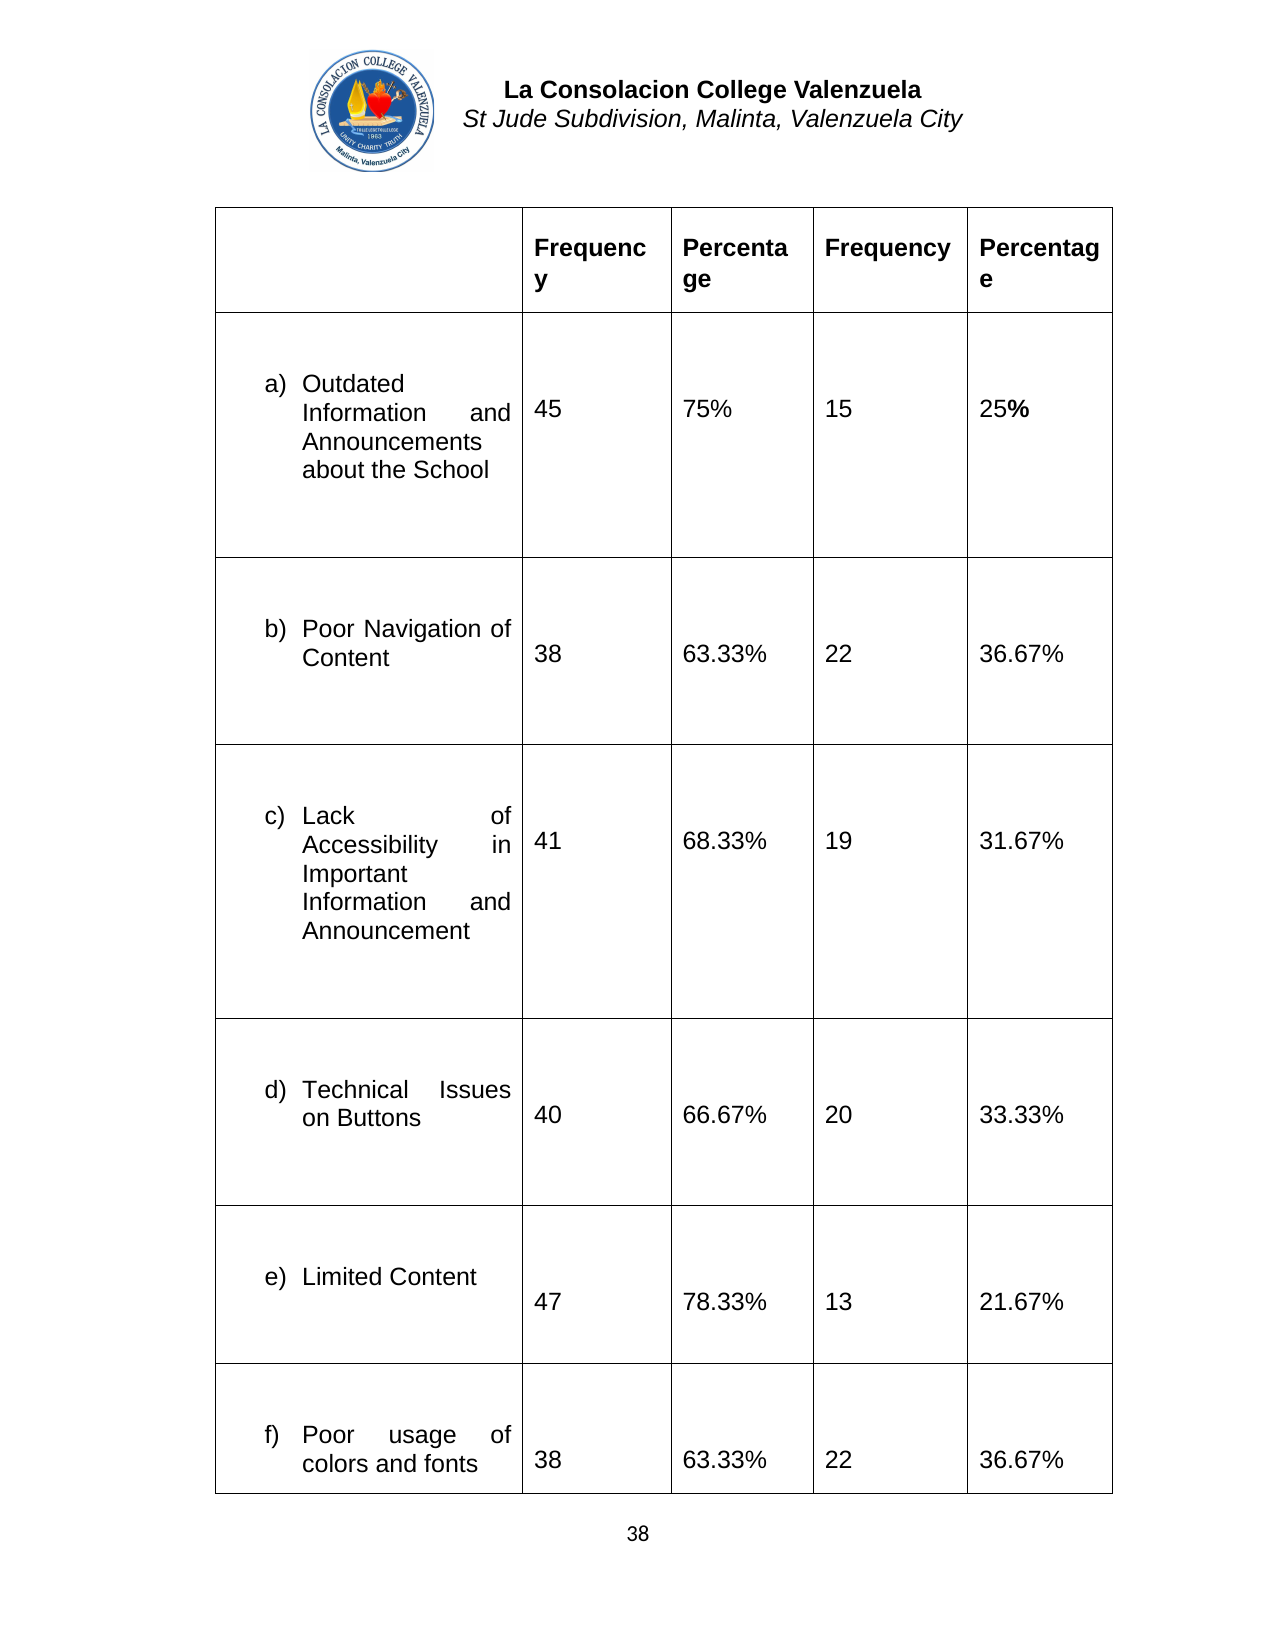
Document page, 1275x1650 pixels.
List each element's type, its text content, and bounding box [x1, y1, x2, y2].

table_cell 15 [814, 313, 967, 557]
table_cell 41 [523, 745, 671, 1017]
table_cell 68.33% [672, 745, 813, 1017]
table_cell 21.67% [968, 1206, 1112, 1363]
table_cell 36.67% [968, 558, 1112, 744]
table_cell Technical Issues on Buttons [216, 1019, 522, 1205]
table_cell 40 [523, 1019, 671, 1205]
table_cell 75% [672, 313, 813, 557]
table_cell Outdated Information and Announcements about the School [216, 313, 522, 557]
table_cell 47 [523, 1206, 671, 1363]
picture [309, 49, 435, 172]
table_cell 25% [968, 313, 1112, 557]
table_cell 45 [523, 313, 671, 557]
table_cell 22 [814, 558, 967, 744]
table_cell 78.33% [672, 1206, 813, 1363]
table_cell Poor Navigation of Content [216, 558, 522, 744]
table_cell 66.67% [672, 1019, 813, 1205]
table_cell 63.33% [672, 558, 813, 744]
table_cell 63.33% [672, 1364, 813, 1493]
table_cell Lack of Accessibility in Important Information and Announcement [216, 745, 522, 1017]
table_cell 36.67% [968, 1364, 1112, 1493]
table_cell 33.33% [968, 1019, 1112, 1205]
table_cell 31.67% [968, 745, 1112, 1017]
table_cell 13 [814, 1206, 967, 1363]
table_cell [216, 208, 522, 312]
table_cell Limited Content [216, 1206, 522, 1363]
table_cell Poor usage of colors and fonts [216, 1364, 522, 1493]
table_cell 19 [814, 745, 967, 1017]
table_cell Percentage [968, 208, 1112, 312]
table_cell Percentage [672, 208, 813, 312]
table_cell Frequency [523, 208, 671, 312]
table_cell Frequency [814, 208, 967, 312]
table_cell 22 [814, 1364, 967, 1493]
table_cell 20 [814, 1019, 967, 1205]
table_cell 38 [523, 558, 671, 744]
table_cell 38 [523, 1364, 671, 1493]
